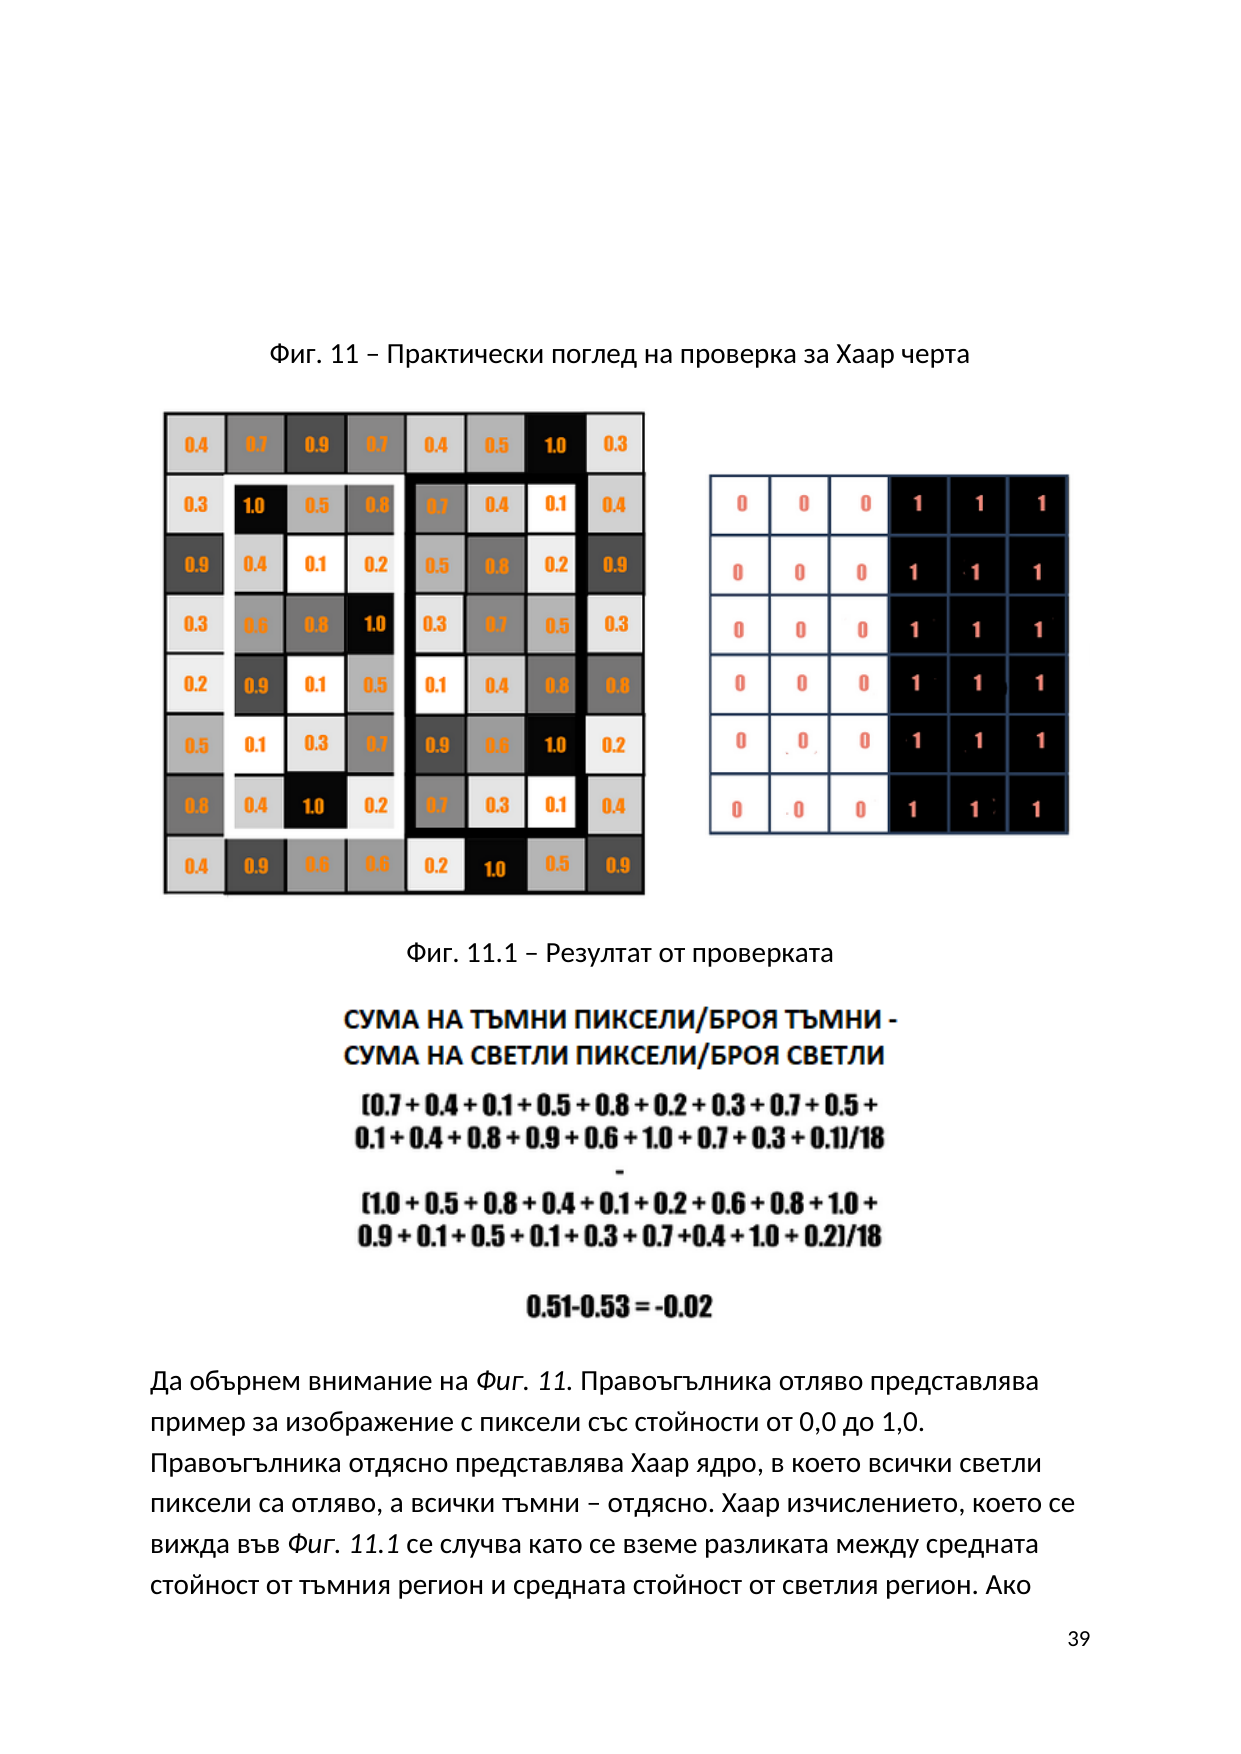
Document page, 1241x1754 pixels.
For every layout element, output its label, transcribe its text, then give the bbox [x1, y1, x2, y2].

text Фиг. 11.1 – Резултат от проверката [150, 934, 1090, 970]
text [150, 1362, 1090, 1602]
picture [314, 996, 926, 1337]
text Фиг. 11 – Практически поглед на проверка за Хаар черта [150, 335, 1090, 371]
picture [150, 397, 1091, 909]
